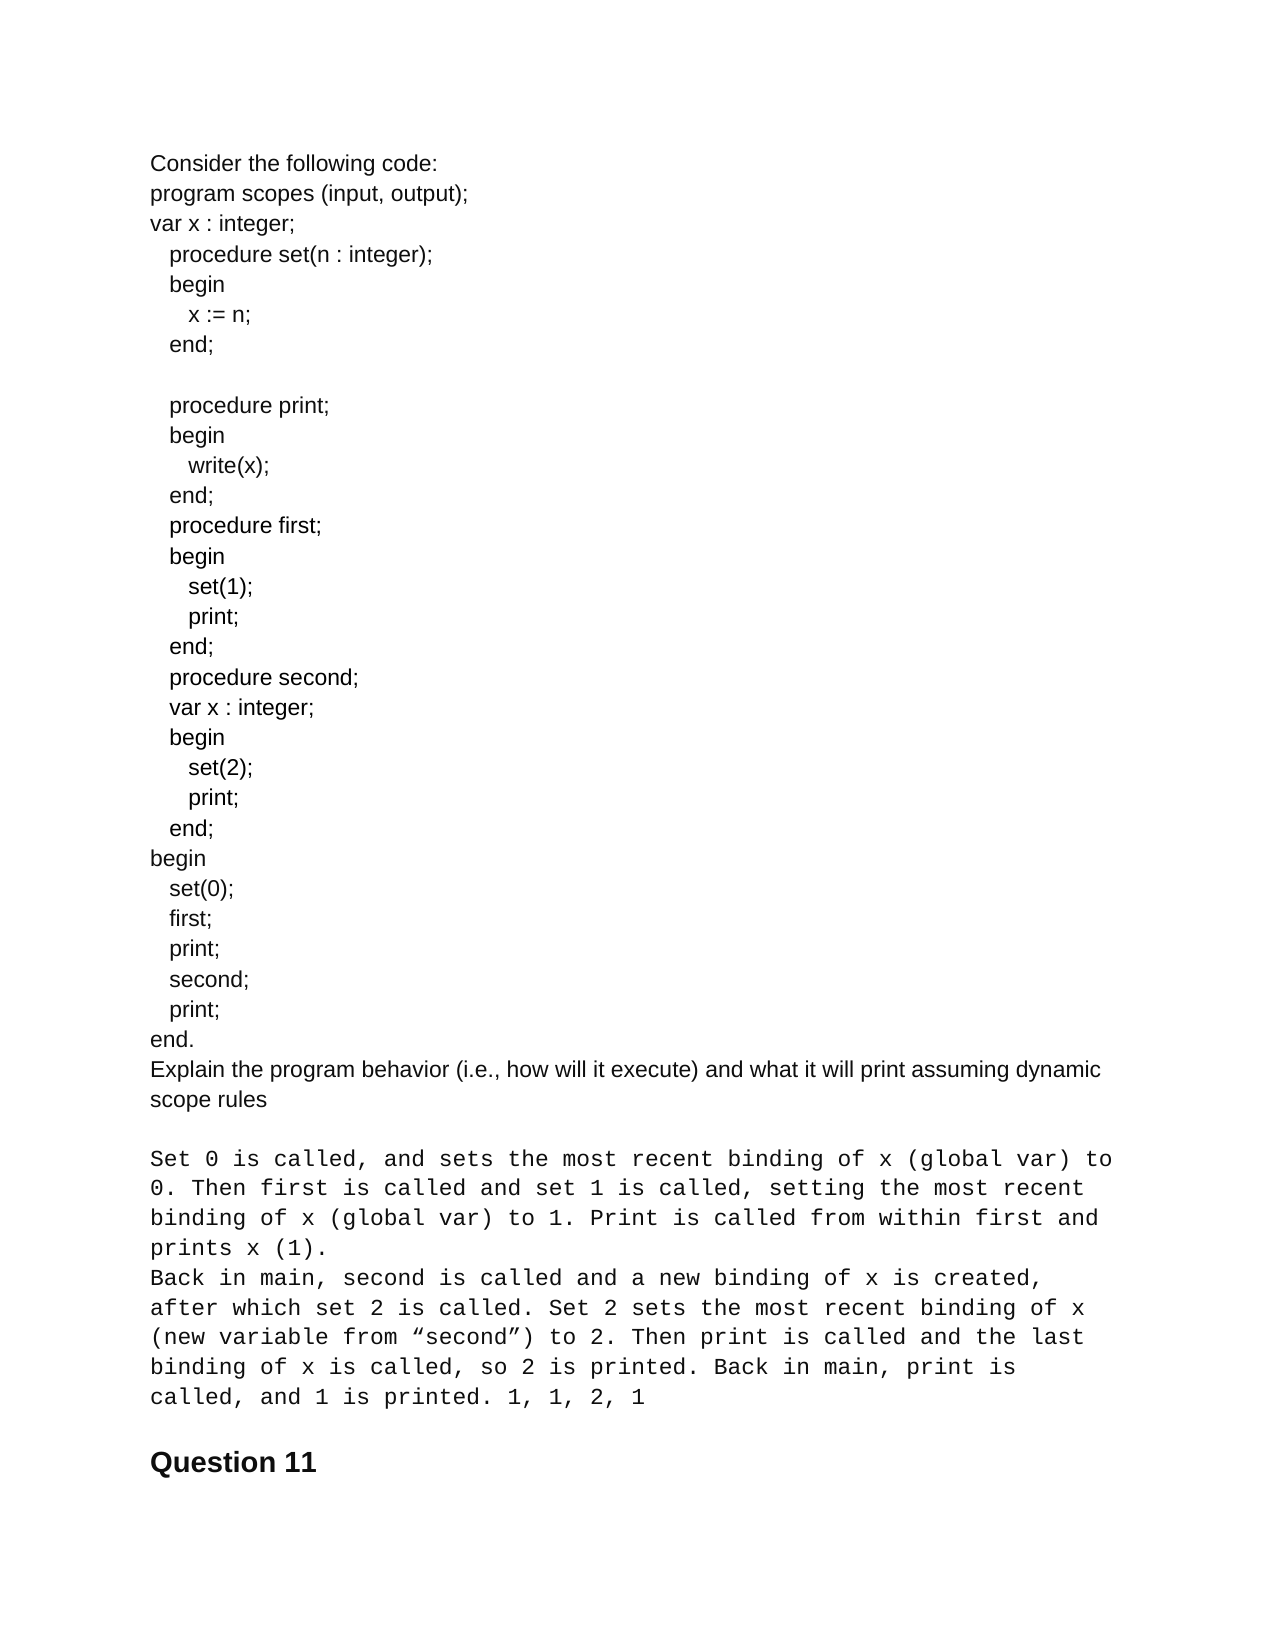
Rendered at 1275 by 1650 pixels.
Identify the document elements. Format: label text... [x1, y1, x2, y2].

text print; [150, 935, 1125, 962]
text begin [150, 271, 1125, 297]
text procedure first; [150, 512, 1125, 539]
text end; [150, 331, 1125, 358]
text end; [150, 814, 1125, 841]
text set(0); [150, 875, 1125, 901]
text Explain the program behavior (i.e., how will it execute) and what it will print assuming dynamic scope rules [150, 1056, 1125, 1113]
text var x : integer; [150, 210, 1125, 237]
text write(x); [150, 452, 1125, 478]
text print; [150, 784, 1125, 811]
text procedure second; [150, 663, 1125, 690]
text Consider the following code: [150, 150, 1125, 176]
text second; [150, 966, 1125, 992]
text Question 11 [150, 1445, 1125, 1479]
text Set 0 is called, and sets the most recent binding of x (global var) to 0. Then first is called and set 1 is called, setting the most recent binding of x (global var) to 1. Print is called from within first and prints x (1). [150, 1147, 1125, 1262]
text begin [150, 543, 1125, 569]
text first; [150, 905, 1125, 932]
text end. [150, 1026, 1125, 1052]
text end; [150, 633, 1125, 660]
text begin [150, 724, 1125, 750]
text end; [150, 482, 1125, 509]
text set(2); [150, 754, 1125, 781]
text Back in main, second is called and a new binding of x is created, after which set 2 is called. Set 2 sets the most recent binding of x (new variable from “second”) to 2. Then print is called and the last binding of x is called, so 2 is printed. Back in main, print is called, and 1 is printed. 1, 1, 2, 1 [150, 1266, 1125, 1411]
text procedure print; [150, 392, 1125, 418]
text begin [150, 845, 1125, 871]
text print; [150, 603, 1125, 629]
text print; [150, 996, 1125, 1022]
text begin [150, 422, 1125, 448]
text set(1); [150, 573, 1125, 599]
text procedure set(n : integer); [150, 241, 1125, 267]
text x := n; [150, 301, 1125, 327]
text program scopes (input, output); [150, 180, 1125, 207]
text var x : integer; [150, 694, 1125, 720]
